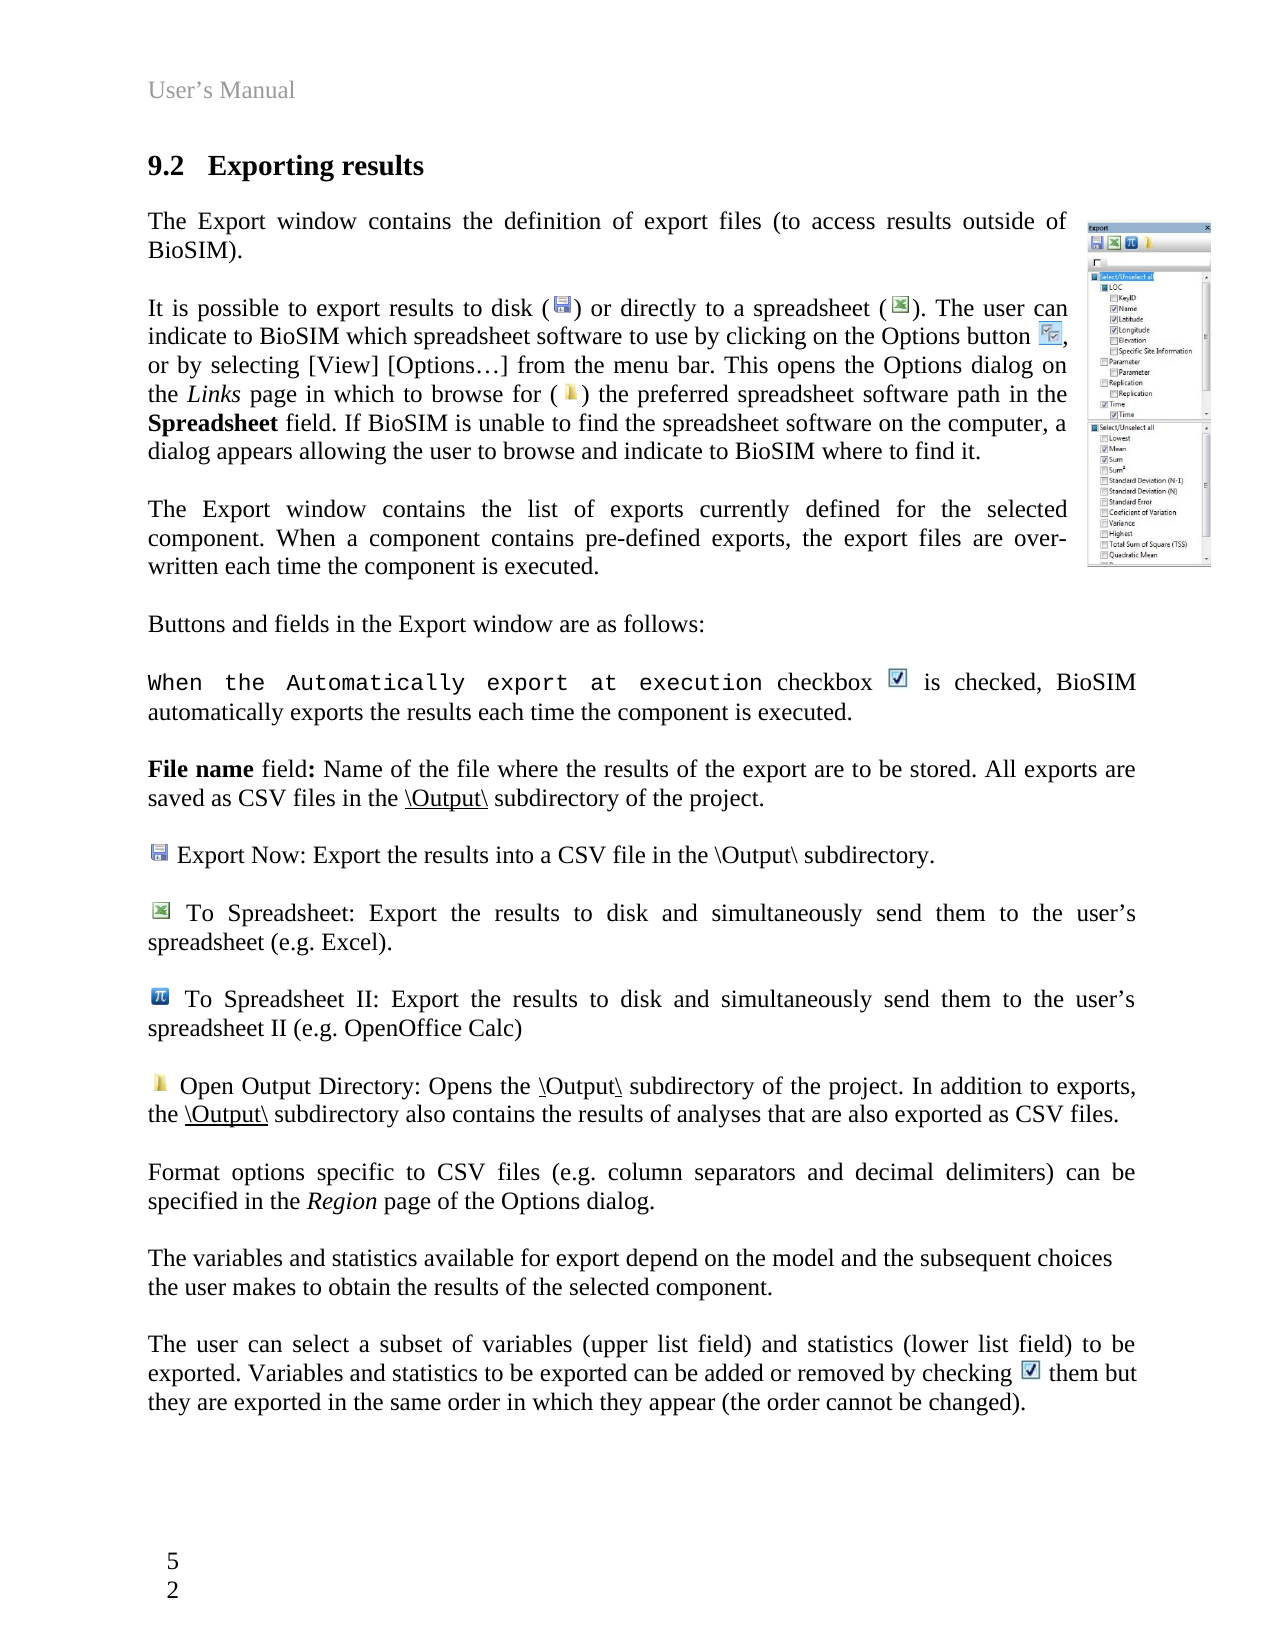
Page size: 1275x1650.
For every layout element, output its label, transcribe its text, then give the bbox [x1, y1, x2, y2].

picture [147, 898, 173, 922]
text File name field: Name of the file where the results of the export are to be stored. All exports are saved as CSV files in the \Output\ subdirectory of the project. [148, 754, 1137, 812]
picture [550, 292, 573, 316]
text Export Now: Export the results into a CSV file in the \Output\ subdirectory. [148, 841, 1137, 869]
text To Spreadsheet: Export the results to disk and simultaneously send them to the user’s spreadsheet (e.g. Excel). [148, 898, 1137, 956]
picture [147, 985, 173, 1008]
text The Export window contains the list of exports currently defined for the selected component. When a component contains pre-defined exports, the export files are over-written each time the component is executed. [148, 494, 1137, 580]
picture [147, 840, 171, 864]
text The Export window contains the definition of export files (to access results outside of BioSIM). [148, 206, 1137, 264]
text To Spreadsheet II: Export the results to disk and simultaneously send them to the user’s spreadsheet II (e.g. OpenOffice Calc) [148, 984, 1137, 1042]
text The variables and statistics available for export depend on the model and the subsequent choices the user makes to obtain the results of the selected component. [148, 1243, 1137, 1301]
picture [886, 293, 911, 316]
picture [147, 1070, 172, 1095]
picture [558, 380, 581, 403]
text When the Automatically export at execution checkbox is checked, BioSIM automatically exports the results each time the component is executed. [148, 666, 1137, 726]
text The user can select a subset of variables (upper list field) and statistics (lower list field) to be exported. Variables and statistics to be exported can be added or removed by checking them but they are exported in the same order in which they appear (the order cannot be changed). [148, 1329, 1137, 1416]
picture [1037, 321, 1061, 345]
picture [1085, 220, 1211, 565]
text Open Output Directory: Opens the \Output\ subdirectory of the project. In addition to exports, the \Output\ subdirectory also contains the results of analyses that are also exported as CSV files. [148, 1071, 1137, 1128]
text Format options specific to CSV files (e.g. column separators and decimal delimiters) can be specified in the Region page of the Options dialog. [148, 1157, 1137, 1214]
text It is possible to export results to disk () or directly to a spreadsheet (). The user can indicate to BioSIM which spreadsheet software to use by clicking on the Options button , or by selecting [View] [Options…] from the menu bar. This opens the Options dialog on the Links page in which to browse for () the preferred spreadsheet software path in the Spreadsheet field. If BioSIM is unable to find the spreadsheet software on the computer, a dialog appears allowing the user to browse and indicate to BioSIM where to find it. [148, 292, 1085, 465]
picture [886, 666, 910, 690]
picture [1019, 1358, 1043, 1382]
text Buttons and fields in the Export window are as follows: [148, 609, 1137, 638]
subtitle Exporting results [148, 148, 1137, 181]
